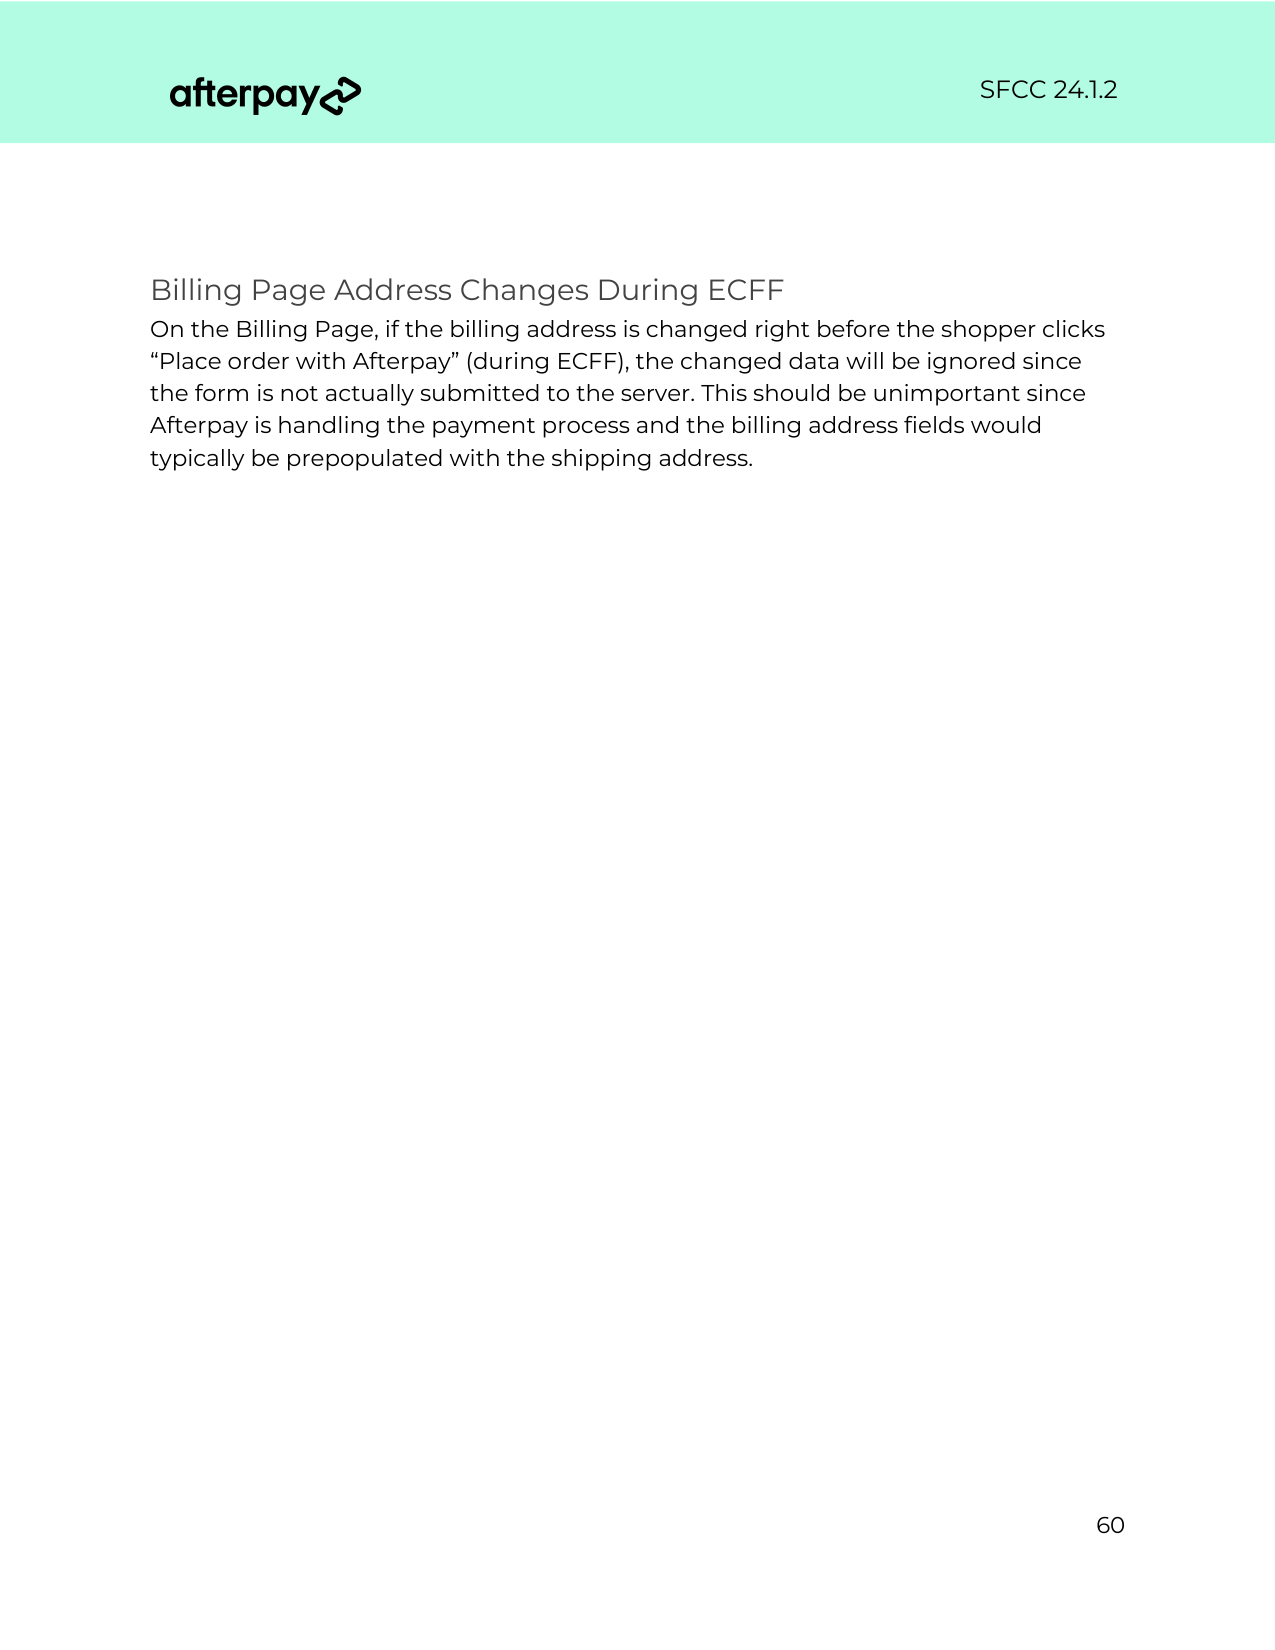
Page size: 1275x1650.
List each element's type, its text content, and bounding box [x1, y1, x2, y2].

text On the Billing Page, if the billing address is changed right before the shopper clicks “Place order with Afterpay” (during ECFF), the changed data will be ignored since the form is not actually submitted to the server. This should be unimportant since Afterpay is handling the payment process and the billing address fields would typically be prepopulated with the shipping address. [150, 316, 1125, 472]
picture [134, 48, 397, 144]
subtitle Billing Page Address Changes During ECFF [150, 272, 1125, 307]
